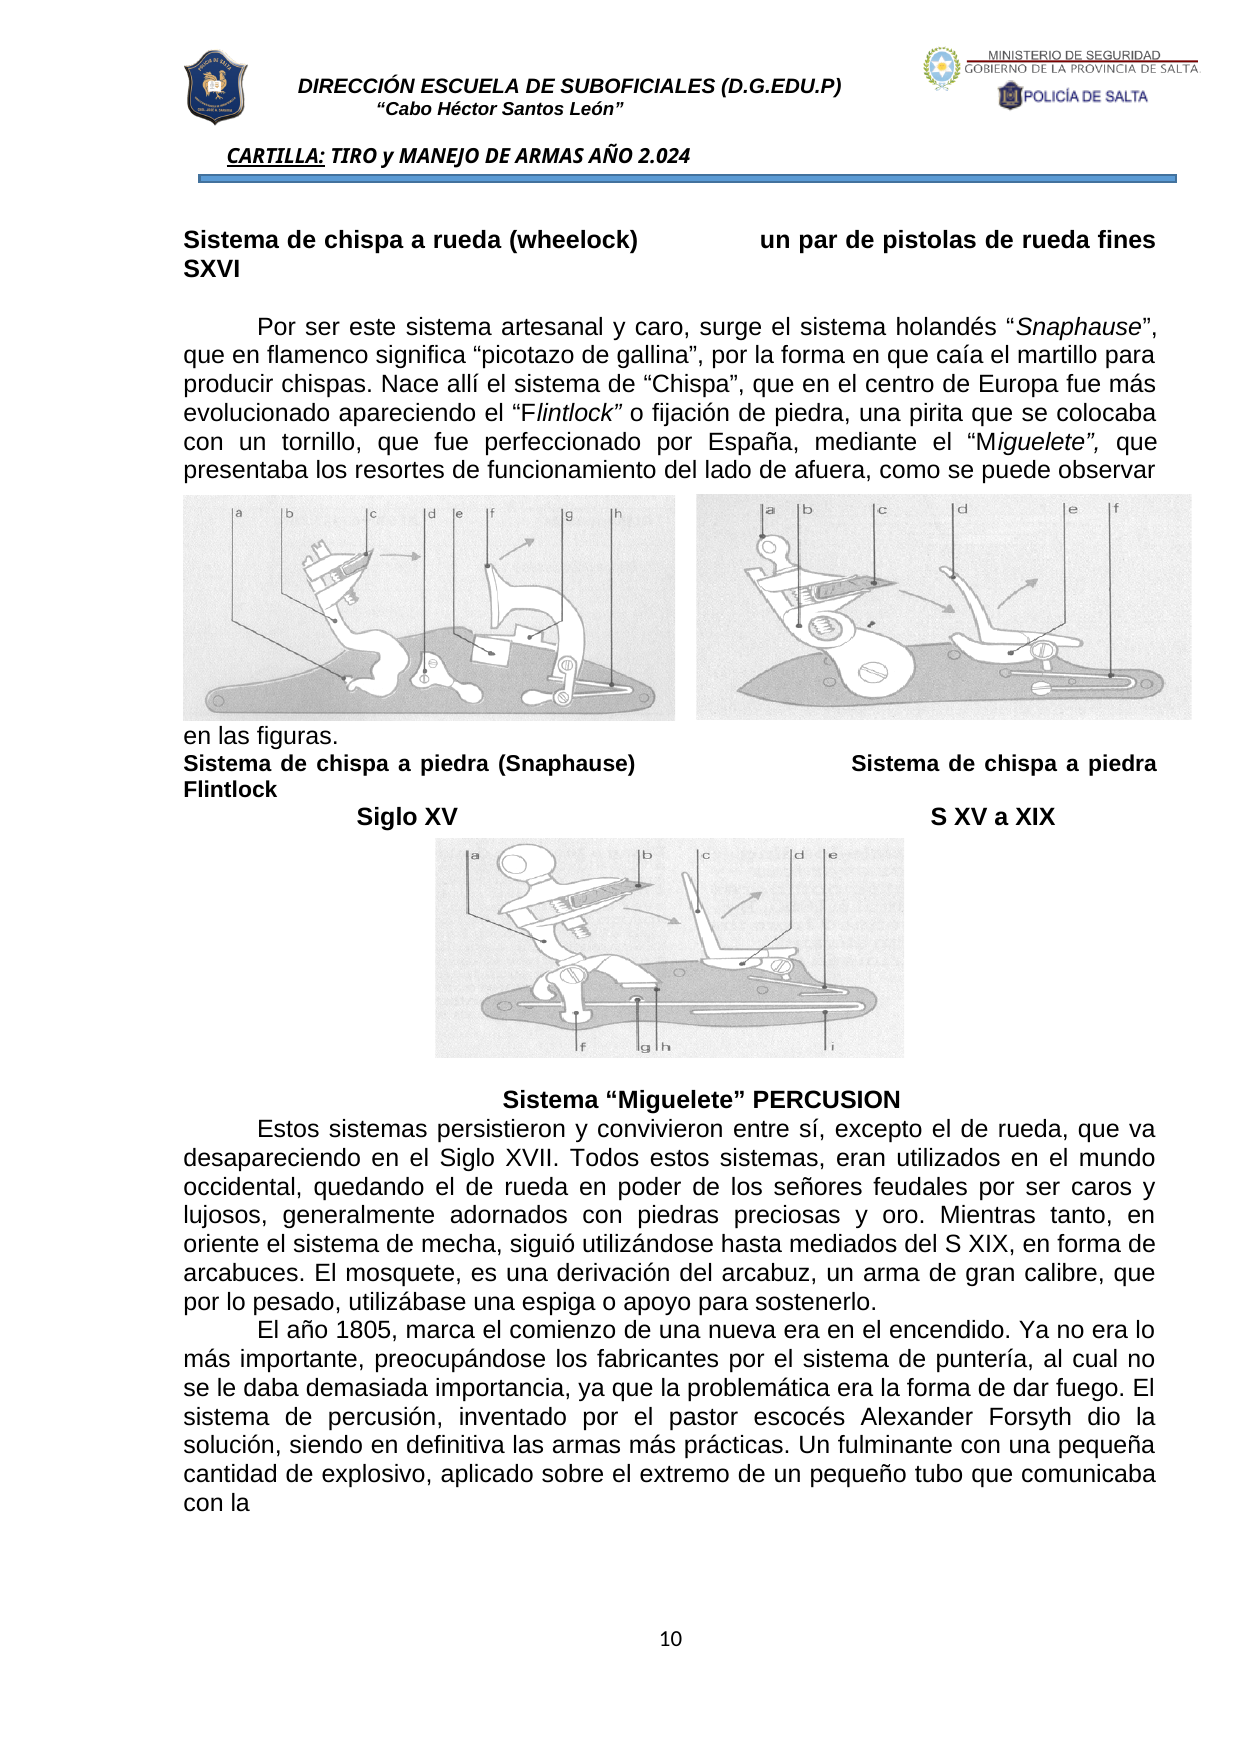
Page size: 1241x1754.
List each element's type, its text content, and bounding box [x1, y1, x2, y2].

text Siglo XV S XV a XIX [183, 802, 1157, 831]
text El año 1805, marca el comienzo de una nueva era en el encendido. Ya no era lo más importante, preocupándose los fabricantes por el sistema de puntería, al cual no se le daba demasiada importancia, ya que la problemática era la forma de dar fuego. El sistema de percusión, inventado por el pastor escocés Alexander Forsyth dio la solución, siendo en definitiva las armas más prácticas. Un fulminante con una pequeña cantidad de explosivo, aplicado sobre el extremo de un pequeño tubo que comunicaba con la [183, 1315, 1157, 1517]
picture [917, 46, 1227, 129]
text Sistema de chispa a piedra (Snaphause) Sistema de chispa a piedra Flintlock [183, 749, 1157, 802]
text Sistema de chispa a rueda (wheelock) un par de pistolas de rueda fines SXVI [183, 225, 1157, 283]
text Por ser este sistema artesanal y caro, surge el sistema holandés “Snaphause”, que en flamenco significa “picotazo de gallina”, por la forma en que caía el martillo para producir chispas. Nace allí el sistema de “Chispa”, que en el centro de Europa fue más evolucionado apareciendo el “Flintlock” o fijación de piedra, una pirita que se colocaba con un tornillo, que fue perfeccionado por España, mediante el “Miguelete”, que presentaba los resortes de funcionamiento del lado de afuera, como se puede observar en las figuras. [183, 312, 1157, 749]
picture [182, 46, 250, 129]
text Sistema “Miguelete” PERCUSION [183, 1085, 1157, 1114]
text Estos sistemas persistieron y convivieron entre sí, excepto el de rueda, que va desapareciendo en el Siglo XVII. Todos estos sistemas, eran utilizados en el mundo occidental, quedando el de rueda en poder de los señores feudales por ser caros y lujosos, generalmente adornados con piedras preciosas y oro. Mientras tanto, en oriente el sistema de mecha, siguió utilizándose hasta mediados del S XIX, en forma de arcabuces. El mosquete, es una derivación del arcabuz, un arma de gran calibre, que por lo pesado, utilizábase una espiga o apoyo para sostenerlo. [183, 1114, 1157, 1315]
